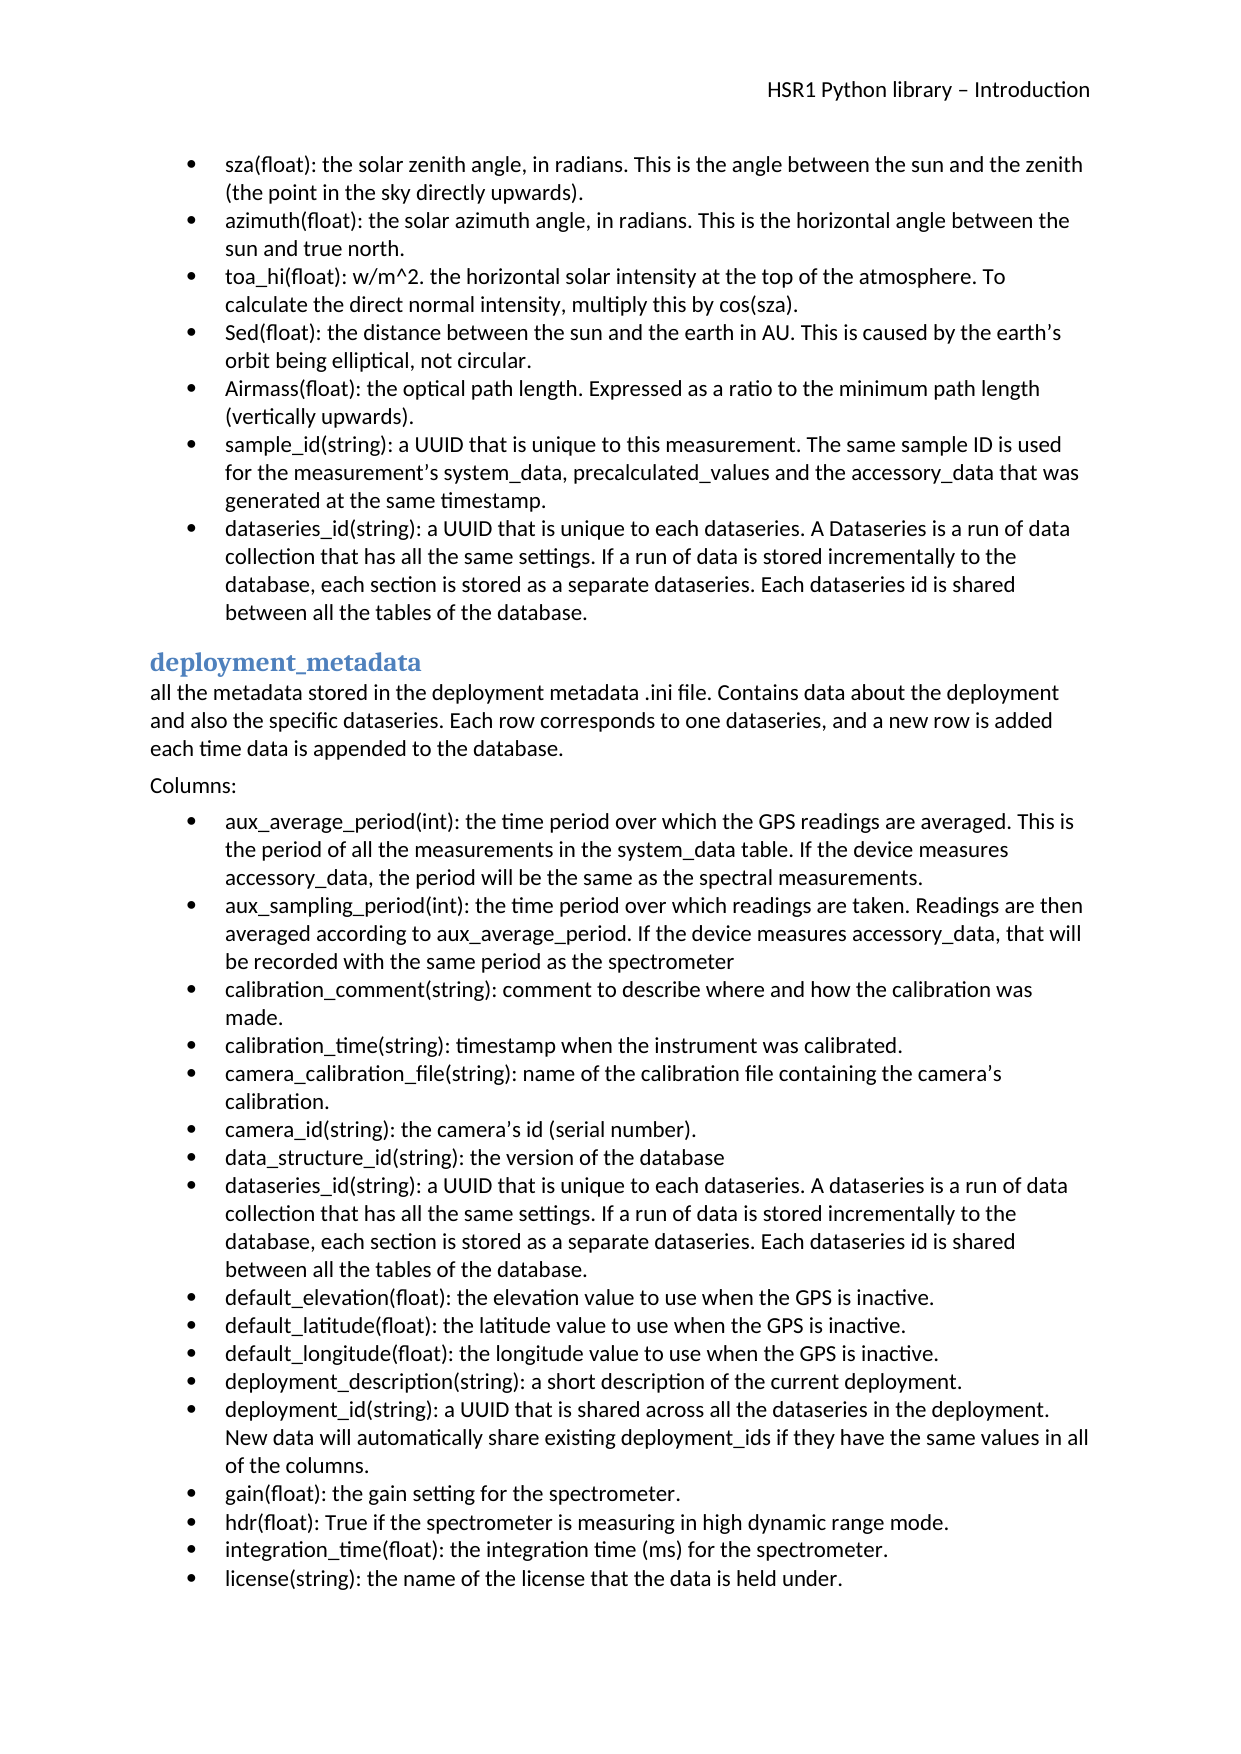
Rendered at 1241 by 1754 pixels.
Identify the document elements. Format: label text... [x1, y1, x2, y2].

text all the metadata stored in the deployment metadata .ini file. Contains data about the deployment and also the specific dataseries. Each row corresponds to one dataseries, and a new row is added each time data is appended to the database. [150, 678, 1090, 762]
list aux_sampling_period(int): the time period over which readings are taken. Readings are then averaged according to aux_average_period. If the device measures accessory_data, that will be recorded with the same period as the spectrometer [187, 891, 1090, 975]
list azimuth(float): the solar azimuth angle, in radians. This is the horizontal angle between the sun and true north. [187, 206, 1090, 262]
list dataseries_id(string): a UUID that is unique to each dataseries. A Dataseries is a run of data collection that has all the same settings. If a run of data is stored incrementally to the database, each section is stored as a separate dataseries. Each dataseries id is shared between all the tables of the database. [187, 514, 1090, 626]
list sza(float): the solar zenith angle, in radians. This is the angle between the sun and the zenith (the point in the sky directly upwards). [187, 150, 1090, 206]
list camera_id(string): the camera’s id (serial number). [187, 1115, 1090, 1143]
list hdr(float): True if the spectrometer is measuring in high dynamic range mode. [187, 1508, 1090, 1536]
subtitle deployment_metadata [150, 647, 1090, 678]
list gain(float): the gain setting for the spectrometer. [187, 1479, 1090, 1508]
list calibration_comment(string): comment to describe where and how the calibration was made. [187, 975, 1090, 1031]
list aux_average_period(int): the time period over which the GPS readings are averaged. This is the period of all the measurements in the system_data table. If the device measures accessory_data, the period will be the same as the spectral measurements. [187, 807, 1090, 891]
list default_latitude(float): the latitude value to use when the GPS is inactive. [187, 1311, 1090, 1339]
text Columns: [150, 771, 1090, 799]
list default_elevation(float): the elevation value to use when the GPS is inactive. [187, 1283, 1090, 1311]
list camera_calibration_file(string): name of the calibration file containing the camera’s calibration. [187, 1059, 1090, 1115]
list dataseries_id(string): a UUID that is unique to each dataseries. A dataseries is a run of data collection that has all the same settings. If a run of data is stored incrementally to the database, each section is stored as a separate dataseries. Each dataseries id is shared between all the tables of the database. [187, 1171, 1090, 1283]
list calibration_time(string): timestamp when the instrument was calibrated. [187, 1031, 1090, 1059]
list data_structure_id(string): the version of the database [187, 1143, 1090, 1171]
list default_longitude(float): the longitude value to use when the GPS is inactive. [187, 1339, 1090, 1367]
list license(string): the name of the license that the data is held under. [187, 1564, 1090, 1592]
list integration_time(float): the integration time (ms) for the spectrometer. [187, 1536, 1090, 1564]
list Sed(float): the distance between the sun and the earth in AU. This is caused by the earth’s orbit being elliptical, not circular. [187, 318, 1090, 374]
list Airmass(float): the optical path length. Expressed as a ratio to the minimum path length (vertically upwards). [187, 374, 1090, 430]
list deployment_id(string): a UUID that is shared across all the dataseries in the deployment. New data will automatically share existing deployment_ids if they have the same values in all of the columns. [187, 1396, 1090, 1479]
list toa_hi(float): w/m^2. the horizontal solar intensity at the top of the atmosphere. To calculate the direct normal intensity, multiply this by cos(sza). [187, 262, 1090, 318]
list deployment_description(string): a short description of the current deployment. [187, 1367, 1090, 1396]
